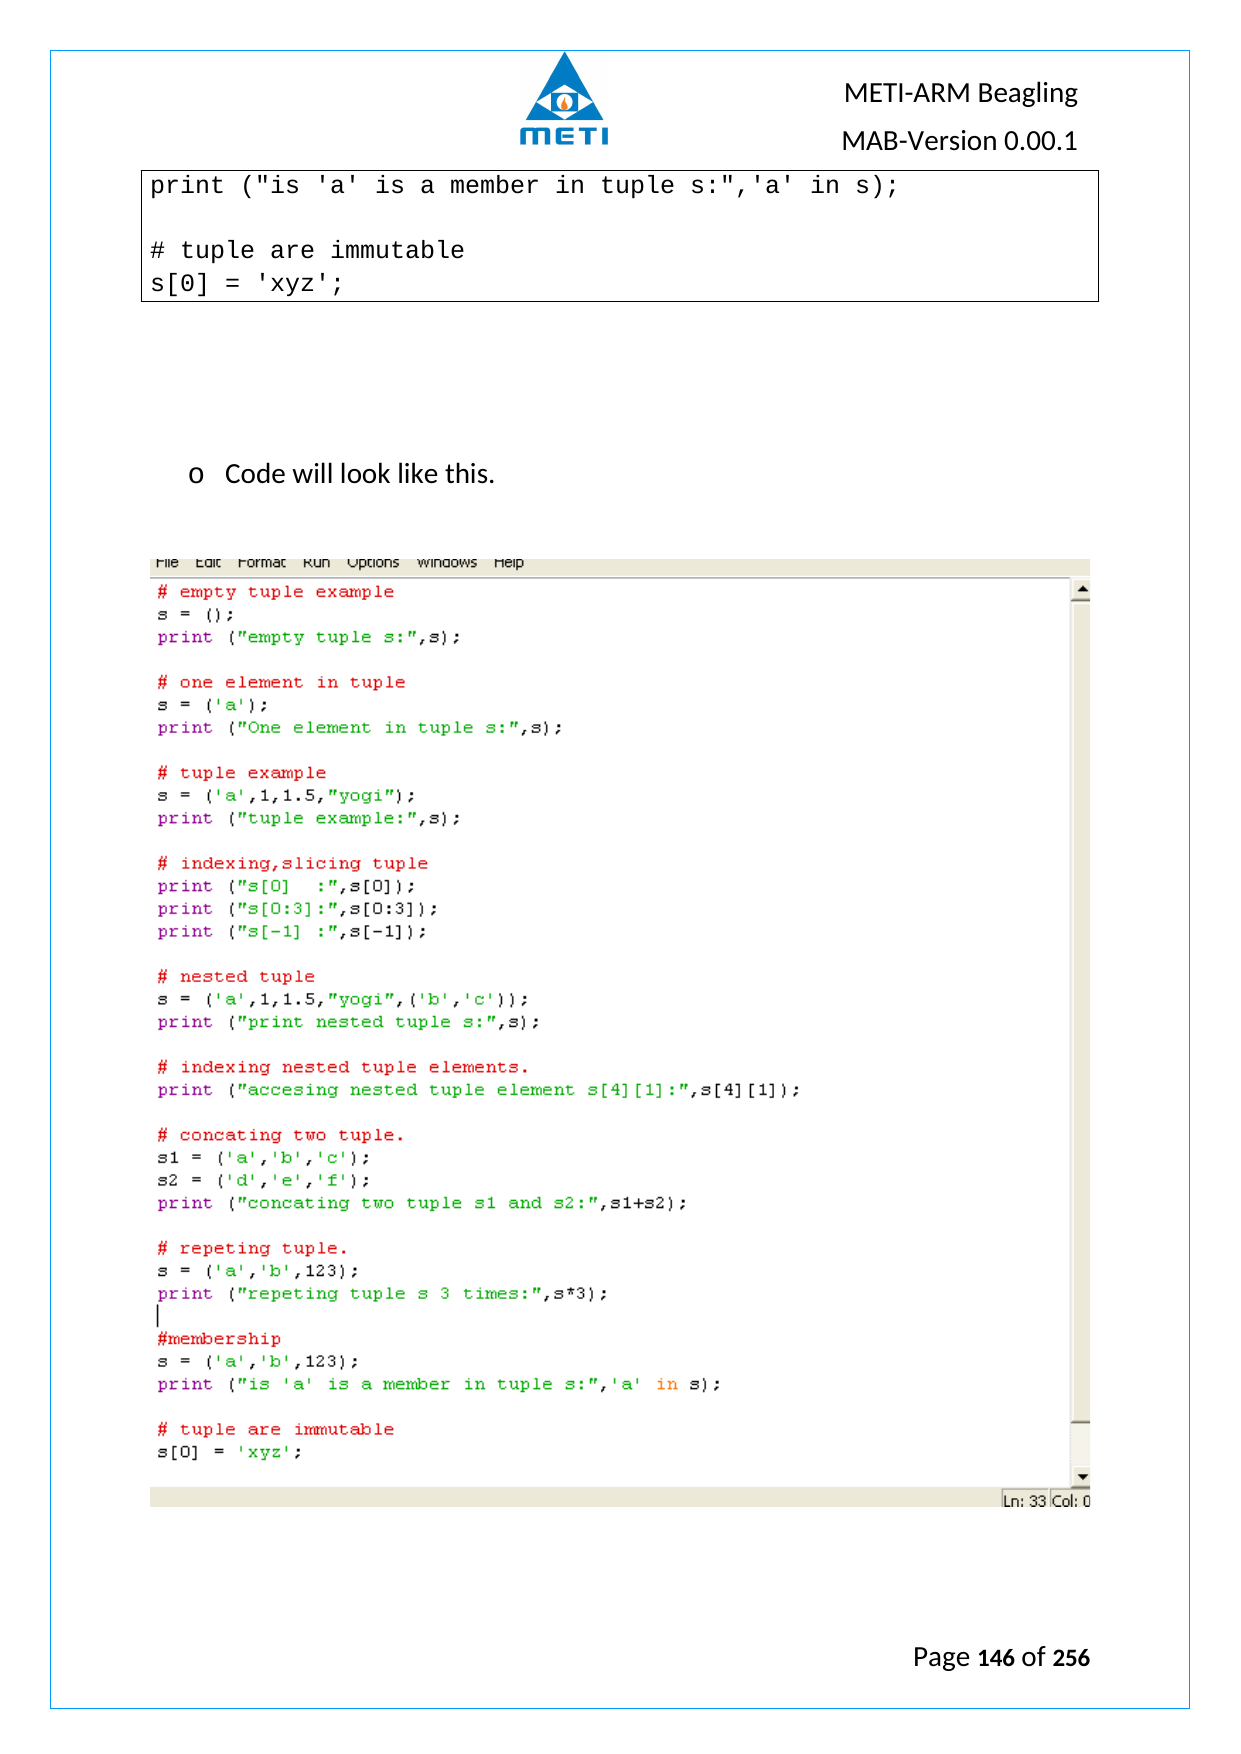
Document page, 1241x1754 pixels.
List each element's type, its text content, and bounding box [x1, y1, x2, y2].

text # tuple are immutable [142, 235, 1098, 266]
picture [519, 51, 609, 146]
text print ("is 'a' is a member in tuple s:",'a' in s); [142, 171, 1098, 201]
list Code will look like this. [187, 455, 1090, 492]
text s[0] = 'xyz'; [142, 267, 1098, 301]
picture [150, 559, 1091, 1507]
